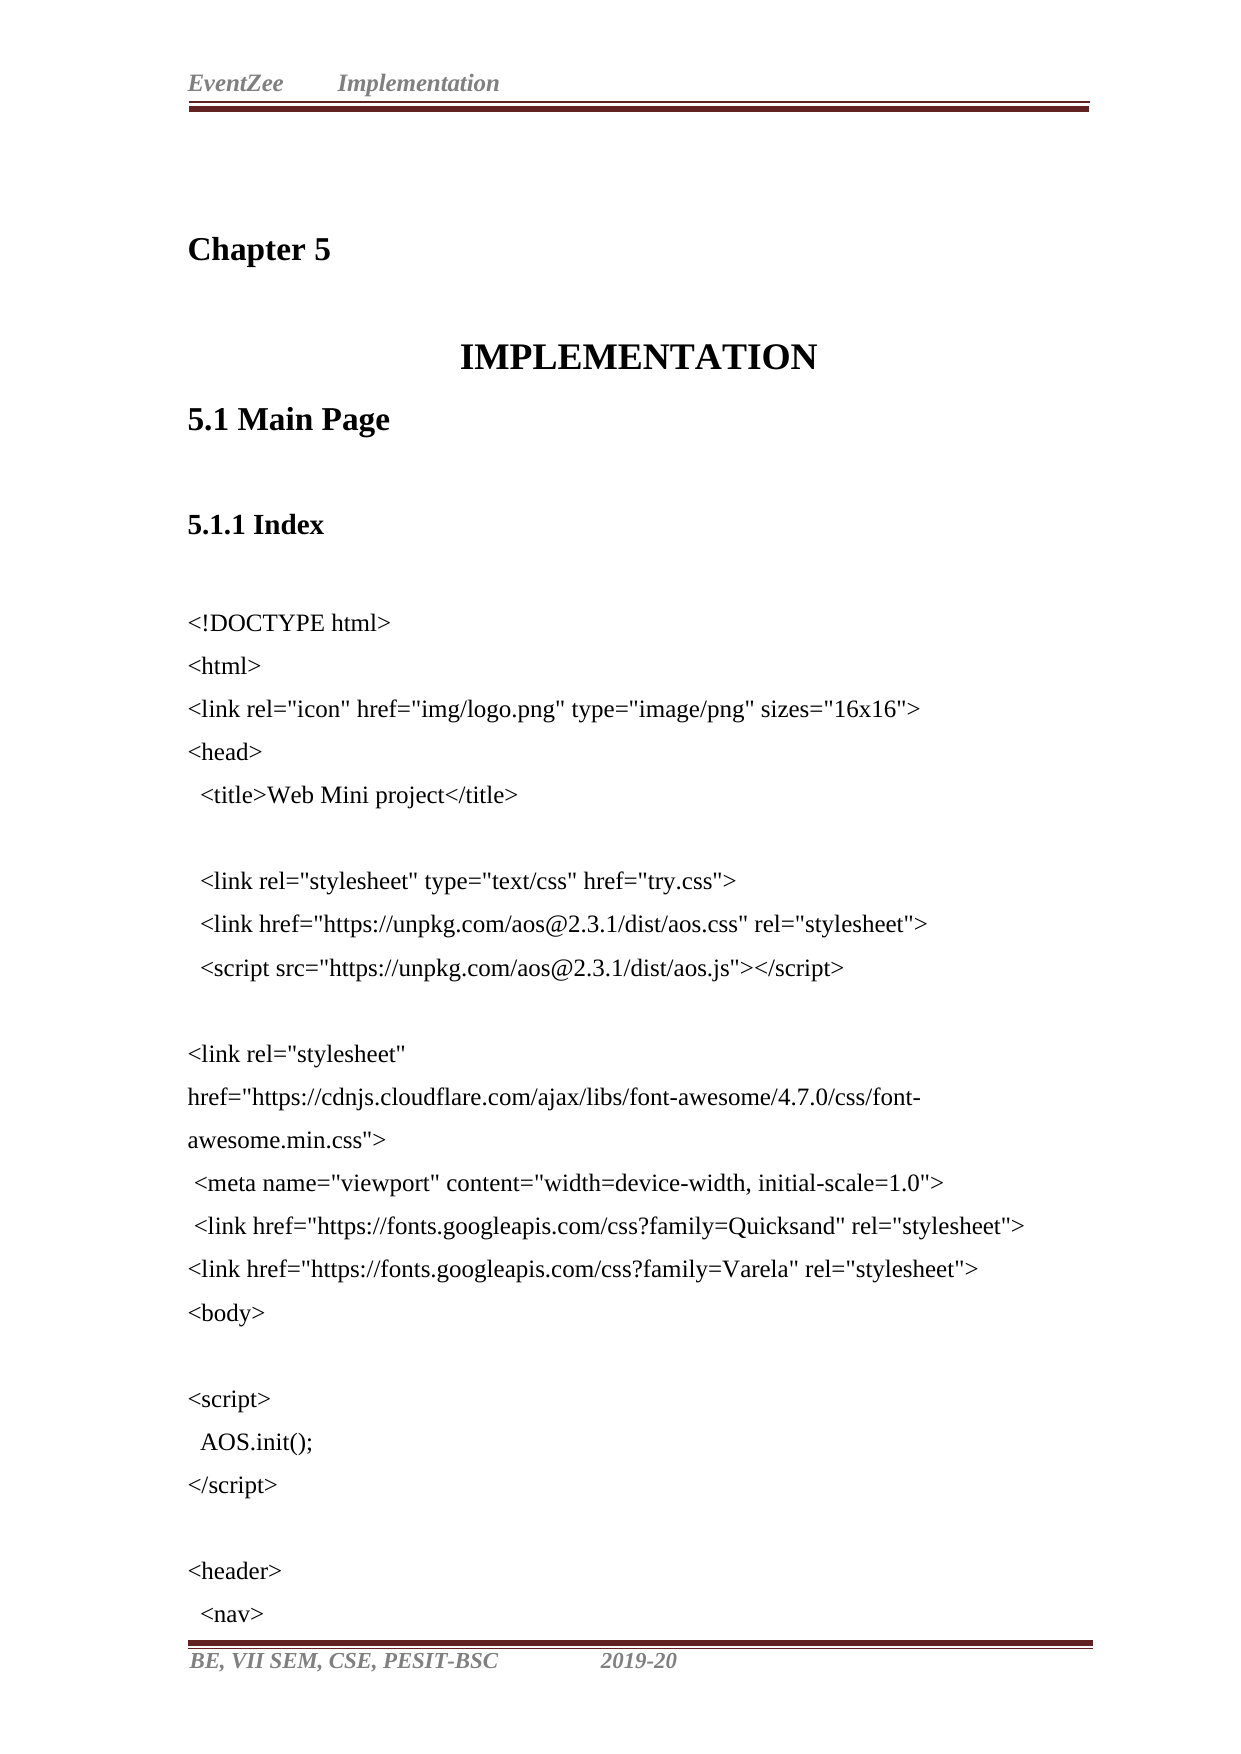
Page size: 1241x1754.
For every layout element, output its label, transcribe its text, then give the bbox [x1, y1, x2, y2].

text <link href="https://fonts.googleapis.com/css?family=Varela" rel="stylesheet"> [187, 1254, 1087, 1283]
text <link rel="stylesheet" type="text/css" href="try.css"> [187, 866, 1087, 895]
text <link href="https://fonts.googleapis.com/css?family=Quicksand" rel="stylesheet"> [187, 1211, 1087, 1240]
text <meta name="viewport" content="width=device-width, initial-scale=1.0"> [187, 1168, 1087, 1197]
text <script src="https://unpkg.com/aos@2.3.1/dist/aos.js"></script> [187, 953, 1087, 981]
text IMPLEMENTATION [187, 334, 1090, 378]
text <!DOCTYPE html> [187, 608, 1087, 636]
text <html> [187, 651, 1087, 679]
text <link href="https://unpkg.com/aos@2.3.1/dist/aos.css" rel="stylesheet"> [187, 909, 1087, 938]
text <script> [187, 1384, 1087, 1413]
text <link rel="icon" href="img/logo.png" type="image/png" sizes="16x16"> [187, 694, 1087, 723]
text 5.1.1 Index [187, 507, 1087, 541]
text <body> [187, 1298, 1087, 1326]
text AOS.init(); [187, 1427, 1087, 1456]
text </script> [187, 1470, 1087, 1499]
text <title>Web Mini project</title> [187, 780, 1087, 809]
text 5.1 Main Page [187, 399, 1087, 438]
text <head> [187, 737, 1087, 766]
text <header> [187, 1556, 1087, 1585]
text <link rel="stylesheet" href="https://cdnjs.cloudflare.com/ajax/libs/font-awesome/4.7.0/css/font-awesome.min.css"> [187, 1039, 1087, 1154]
text Chapter 5 [187, 229, 1090, 267]
text <nav> [187, 1599, 1087, 1628]
